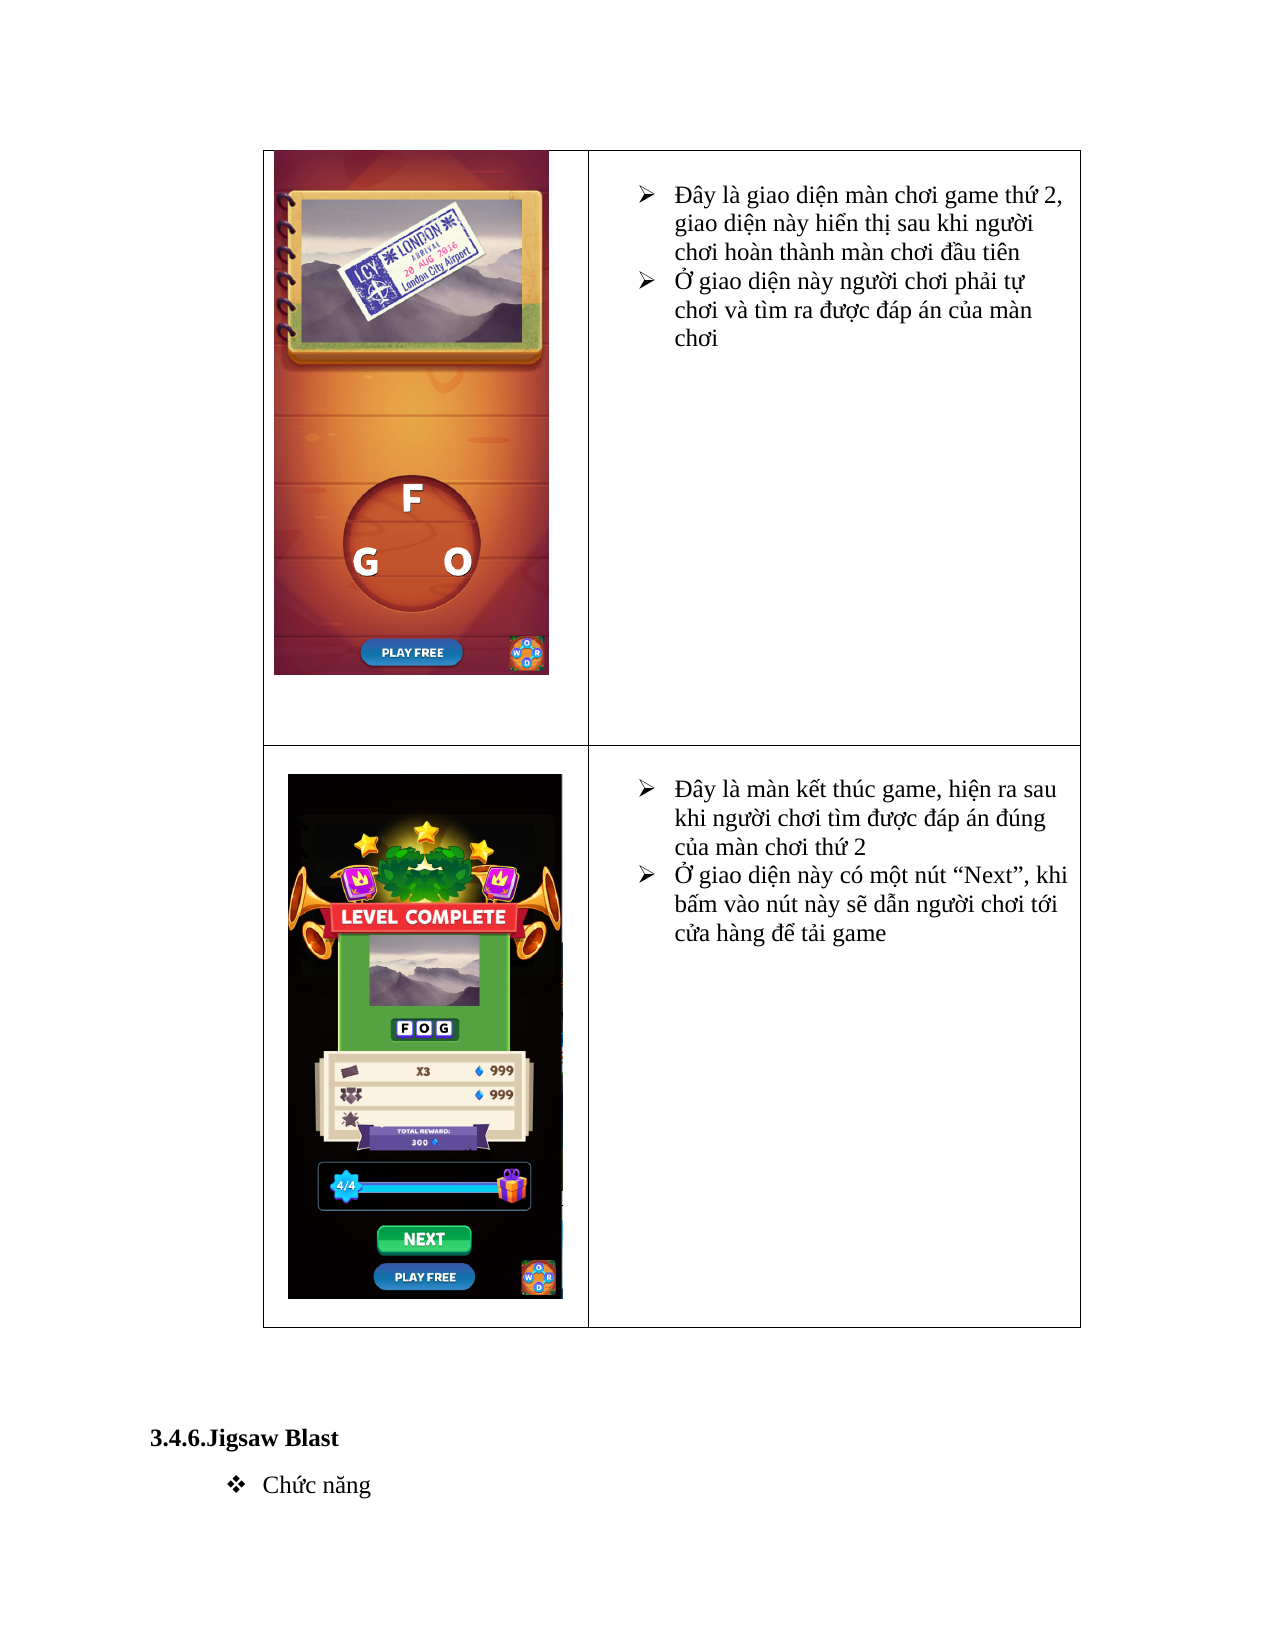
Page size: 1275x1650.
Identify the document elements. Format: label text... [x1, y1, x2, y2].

text 3.4.6.Jigsaw Blast [150, 1423, 1125, 1452]
list Chức năng [225, 1471, 1125, 1499]
picture [274, 150, 549, 675]
table_cell [264, 746, 588, 1327]
table_cell [264, 151, 588, 744]
picture [288, 774, 563, 1299]
table_cell Đây là màn kết thúc game, hiện ra sau khi người chơi tìm được đáp án đúng của màn chơi thứ 2 Ở giao diện này có một nút “Next”, khi bấm vào nút này sẽ dẫn người chơi tới cửa hàng để tải game [589, 746, 1080, 1327]
table_cell Đây là giao diện màn chơi game thứ 2, giao diện này hiển thị sau khi người chơi hoàn thành màn chơi đầu tiên Ở giao diện này người chơi phải tự chơi và tìm ra được đáp án của màn chơi [589, 151, 1080, 744]
